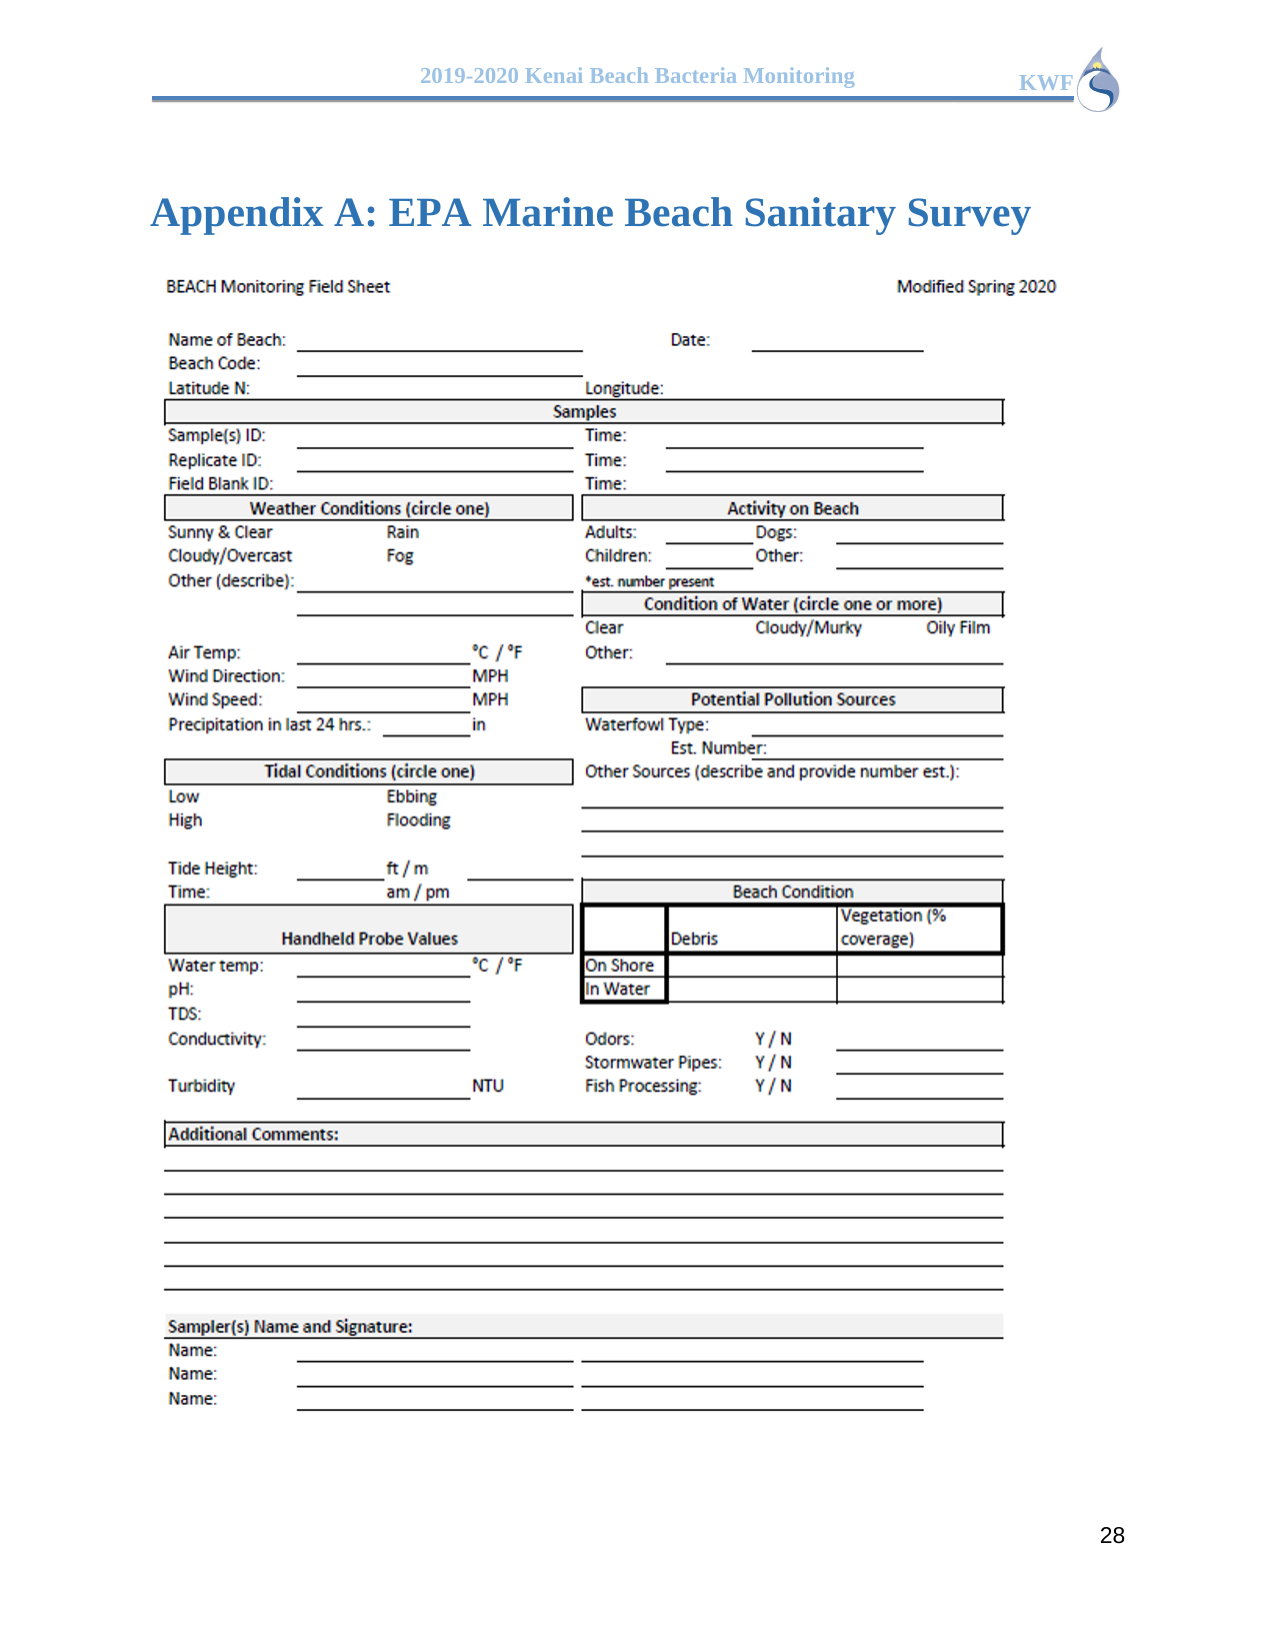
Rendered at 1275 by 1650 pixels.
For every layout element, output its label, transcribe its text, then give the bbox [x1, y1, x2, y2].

picture [150, 255, 1066, 1464]
subtitle Appendix A: EPA Marine Beach Sanitary Survey [150, 187, 1125, 235]
picture [1074, 45, 1124, 112]
